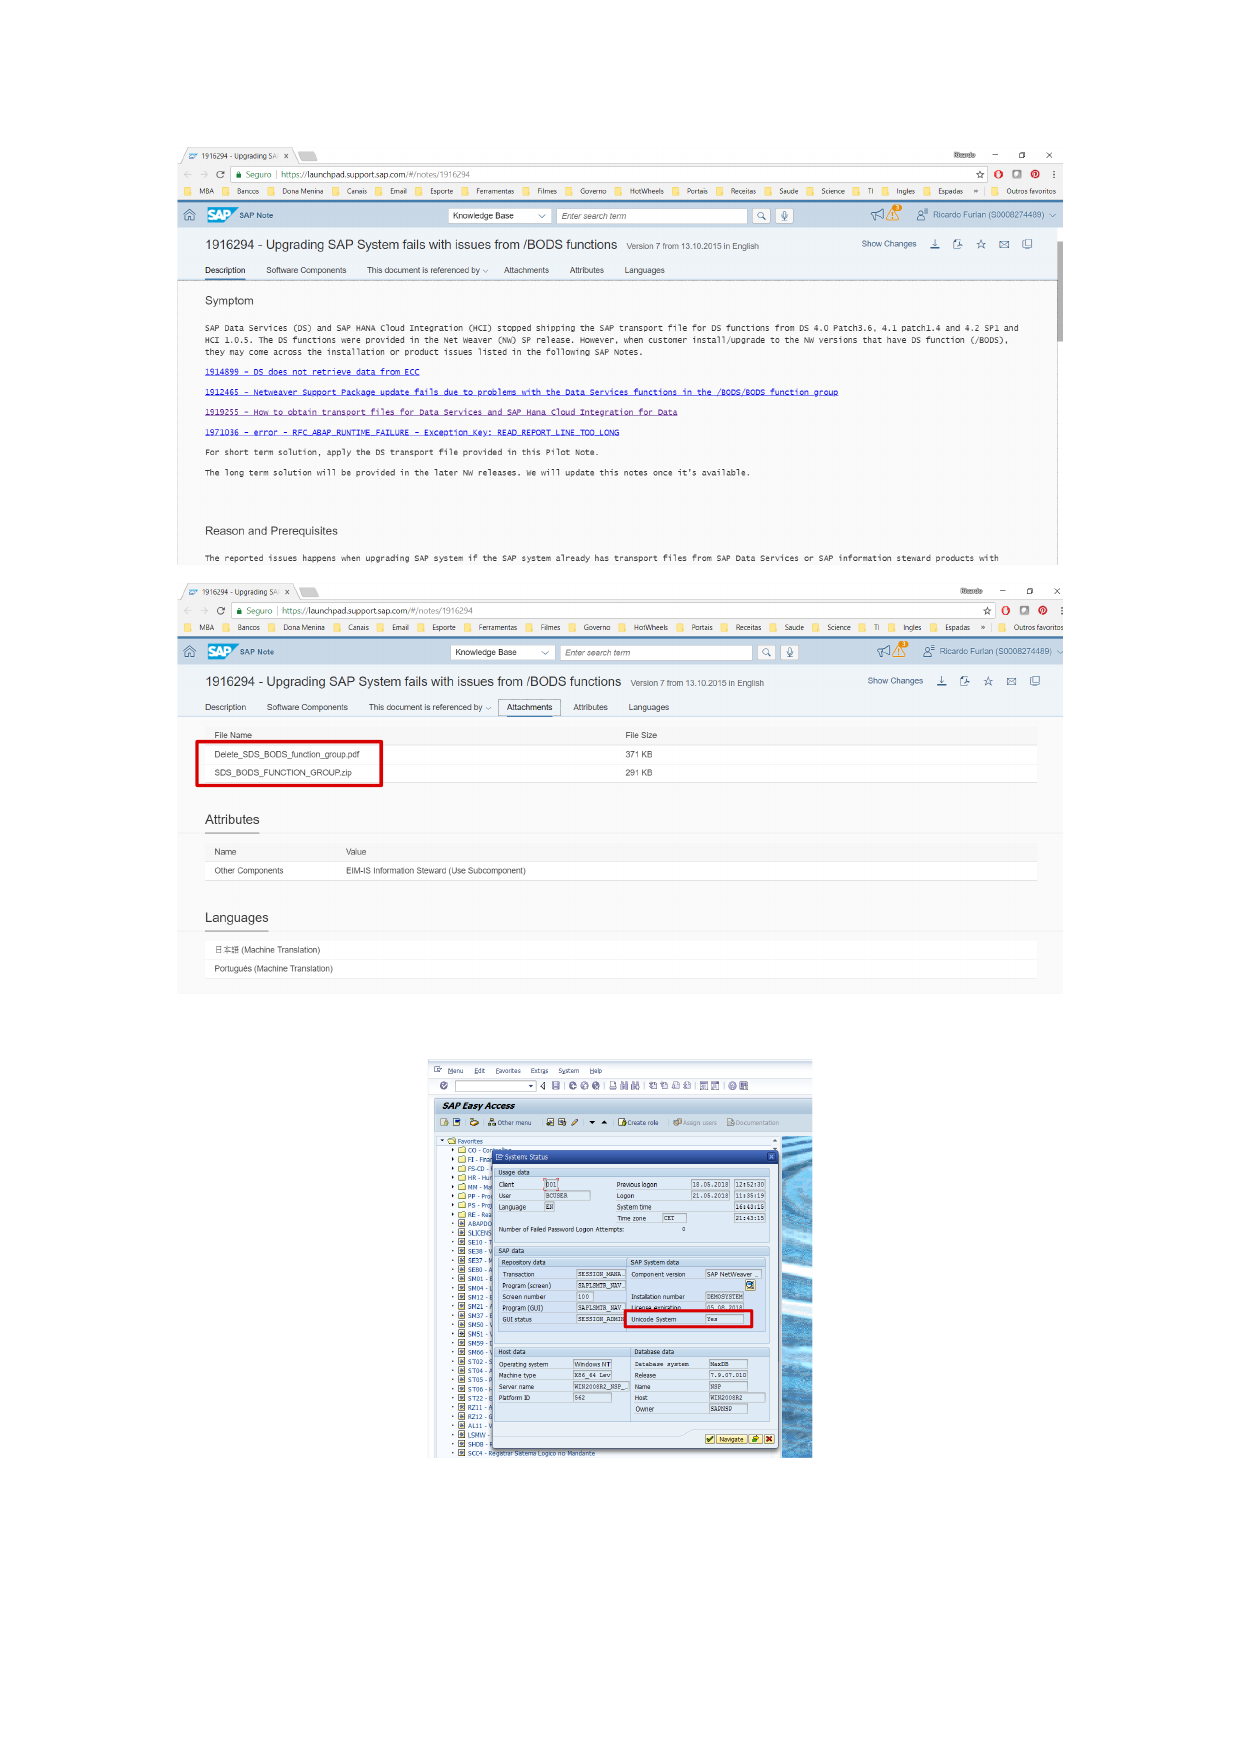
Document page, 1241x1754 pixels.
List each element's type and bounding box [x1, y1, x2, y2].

picture [427, 1059, 813, 1458]
picture [177, 583, 1063, 994]
picture [177, 147, 1063, 565]
